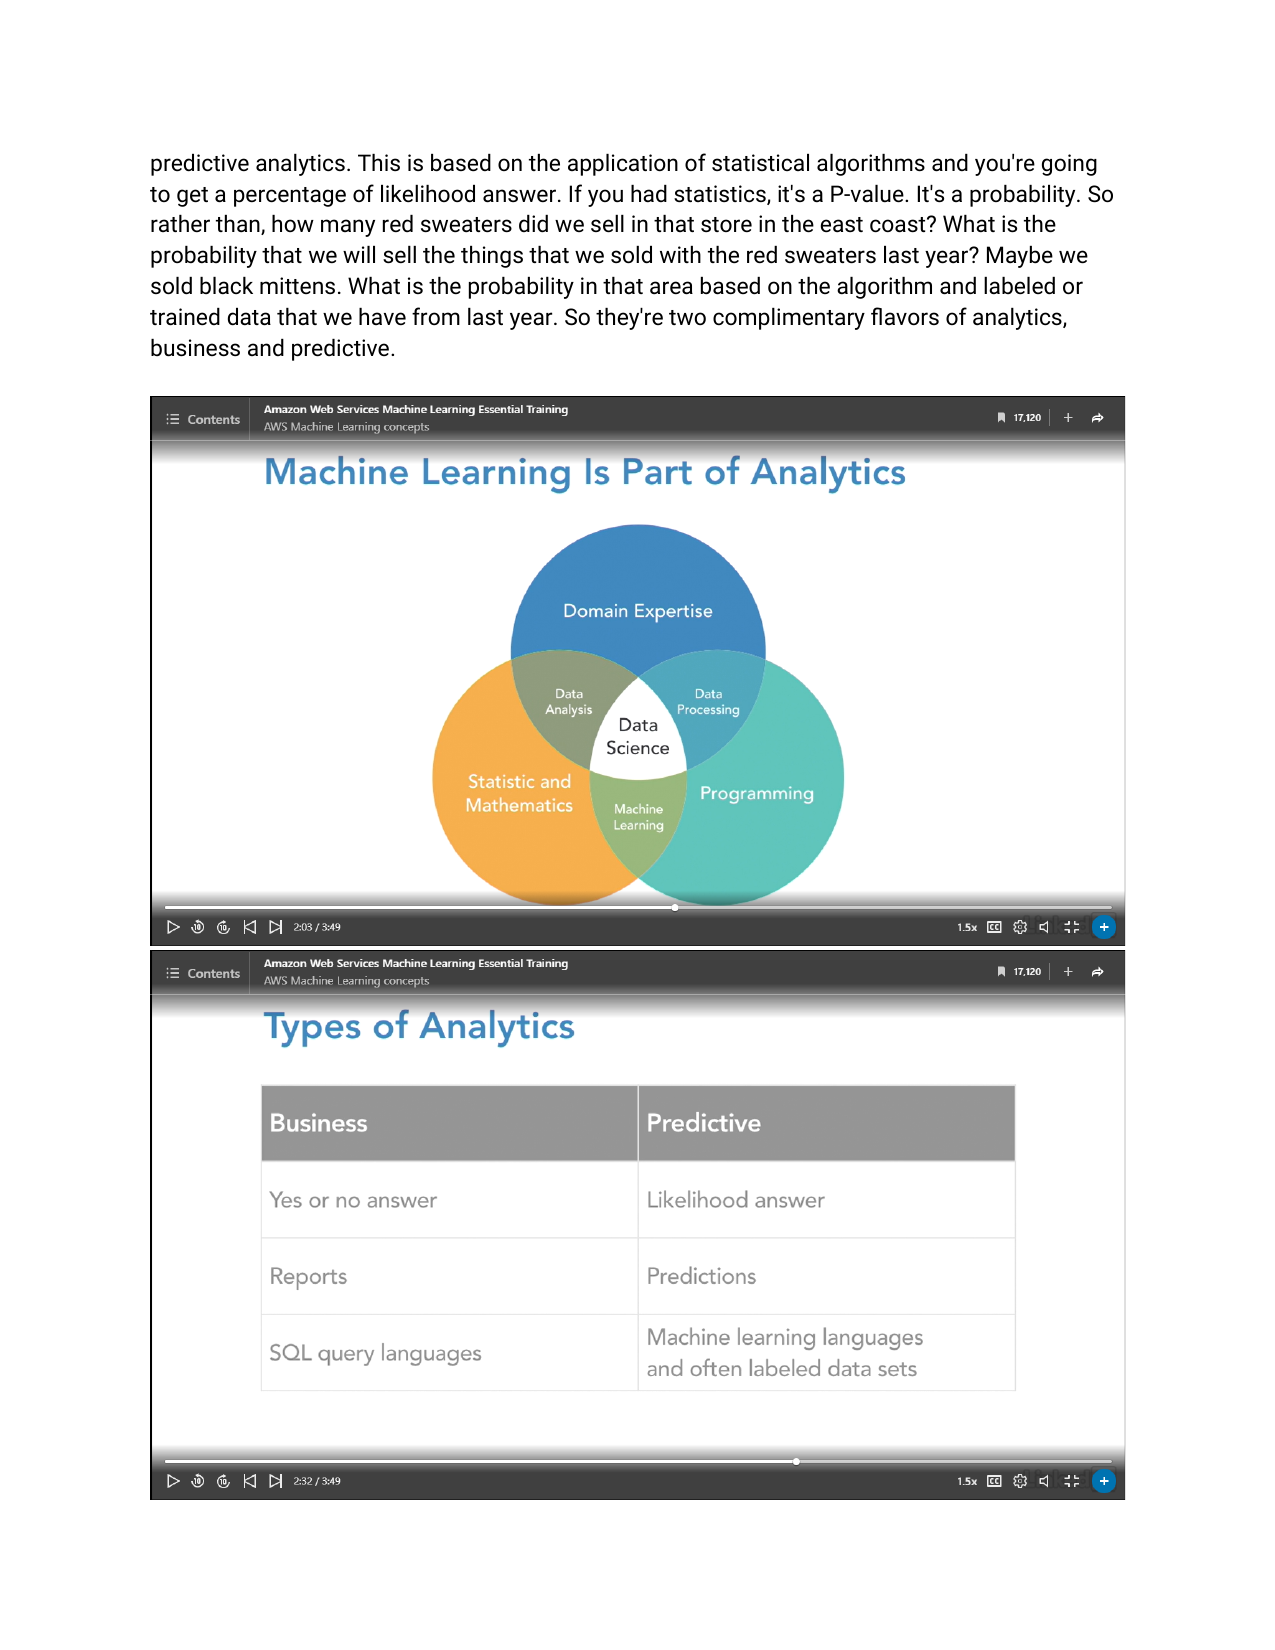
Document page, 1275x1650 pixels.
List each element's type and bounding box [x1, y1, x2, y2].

picture [150, 950, 1125, 1500]
text [150, 150, 1125, 362]
picture [150, 396, 1125, 946]
